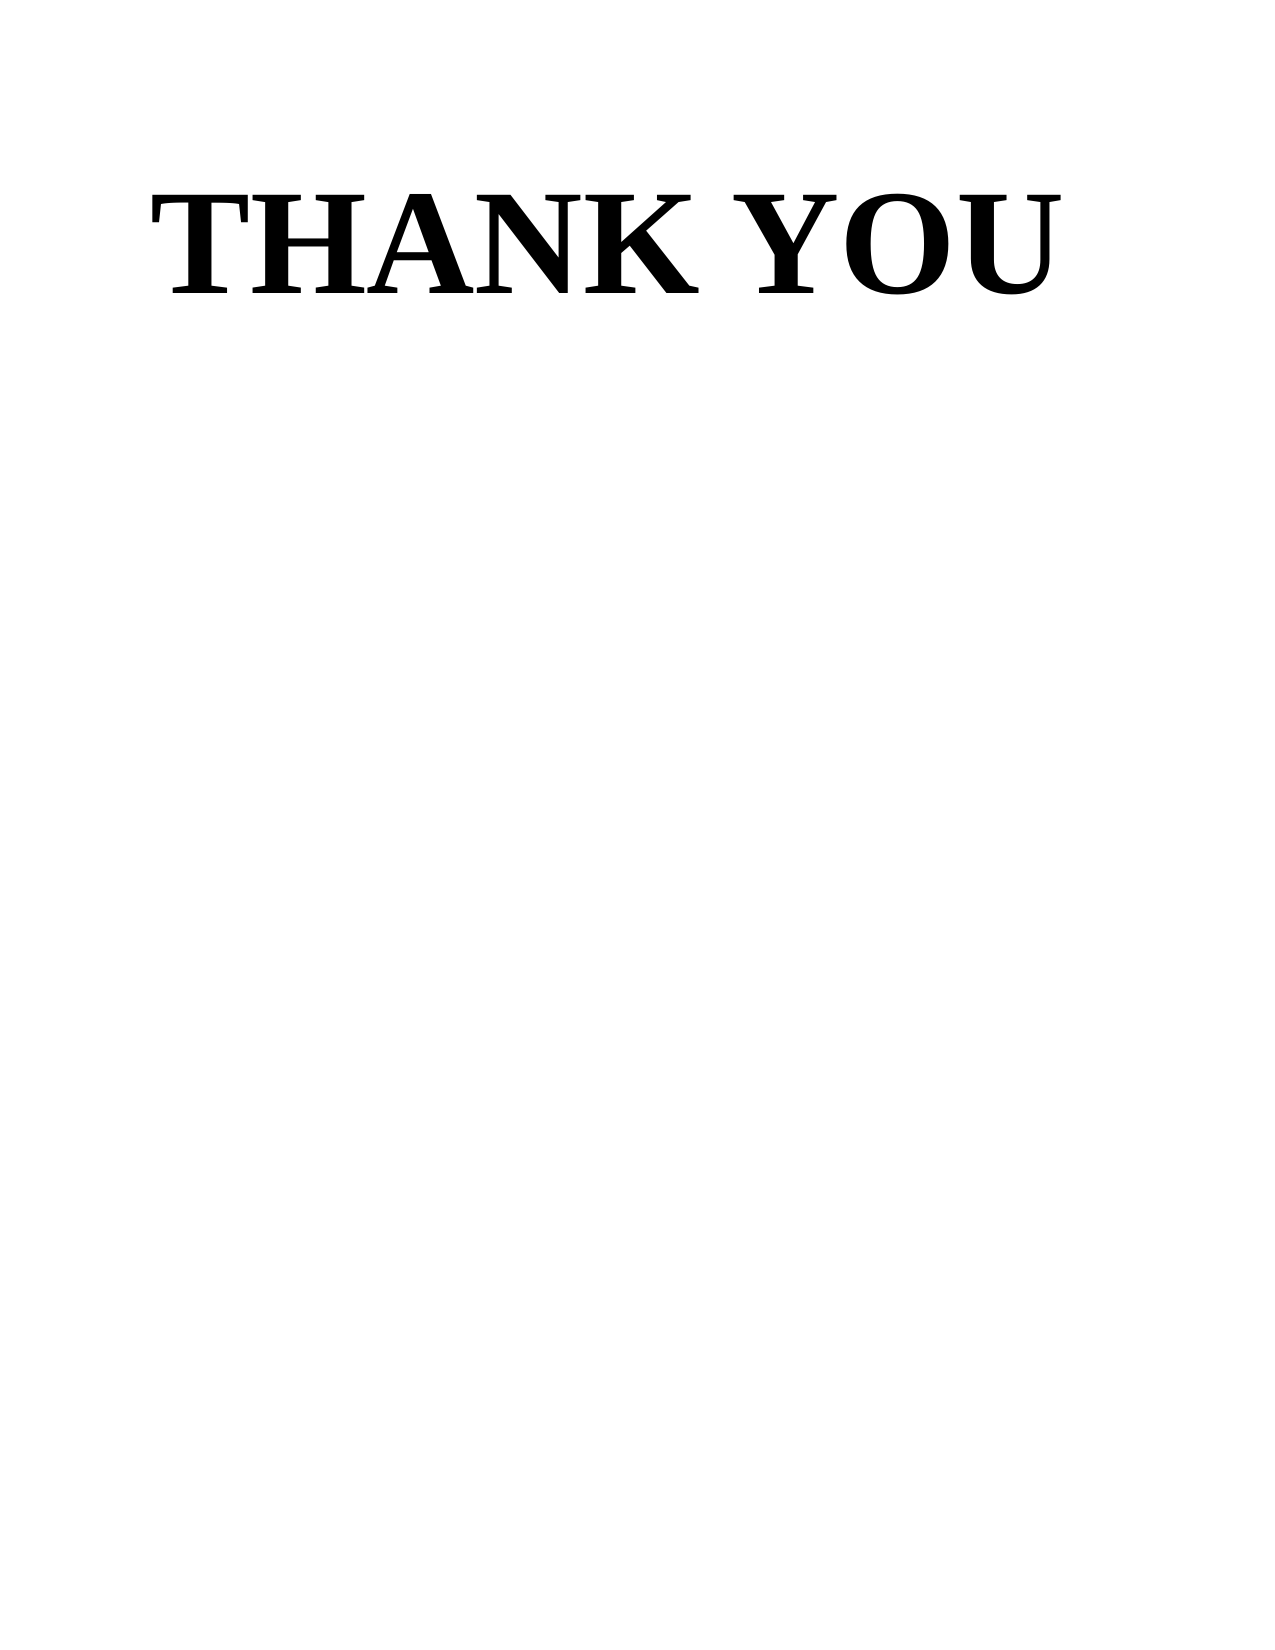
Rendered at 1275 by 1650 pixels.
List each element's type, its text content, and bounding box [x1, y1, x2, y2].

text THANK YOU [150, 153, 1207, 326]
